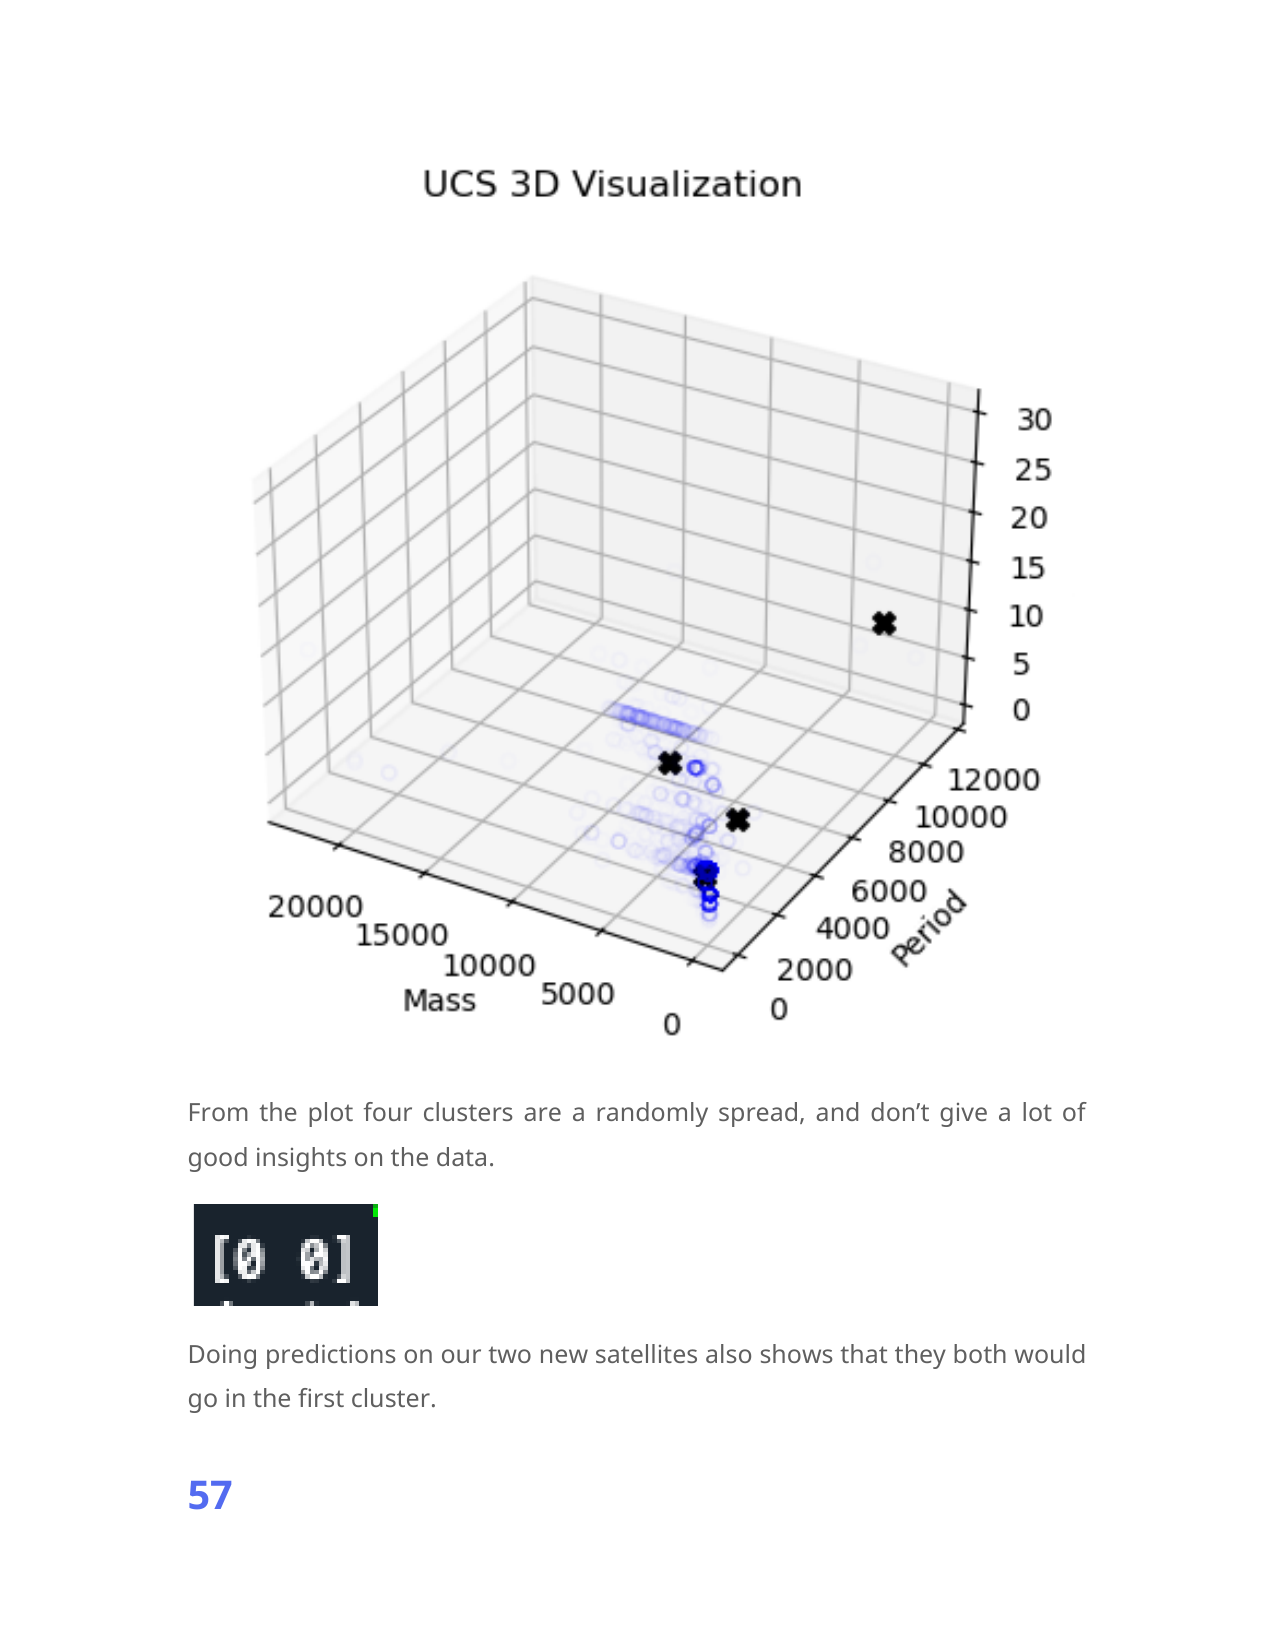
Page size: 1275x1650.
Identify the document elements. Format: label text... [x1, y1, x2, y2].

text Doing predictions on our two new satellites also shows that they both would go in the first cluster. [187, 1337, 1087, 1415]
picture [193, 1204, 378, 1306]
text From the plot four clusters are a randomly spread, and don’t give a lot of good insights on the data. [187, 1095, 1087, 1173]
picture [187, 150, 1076, 1064]
